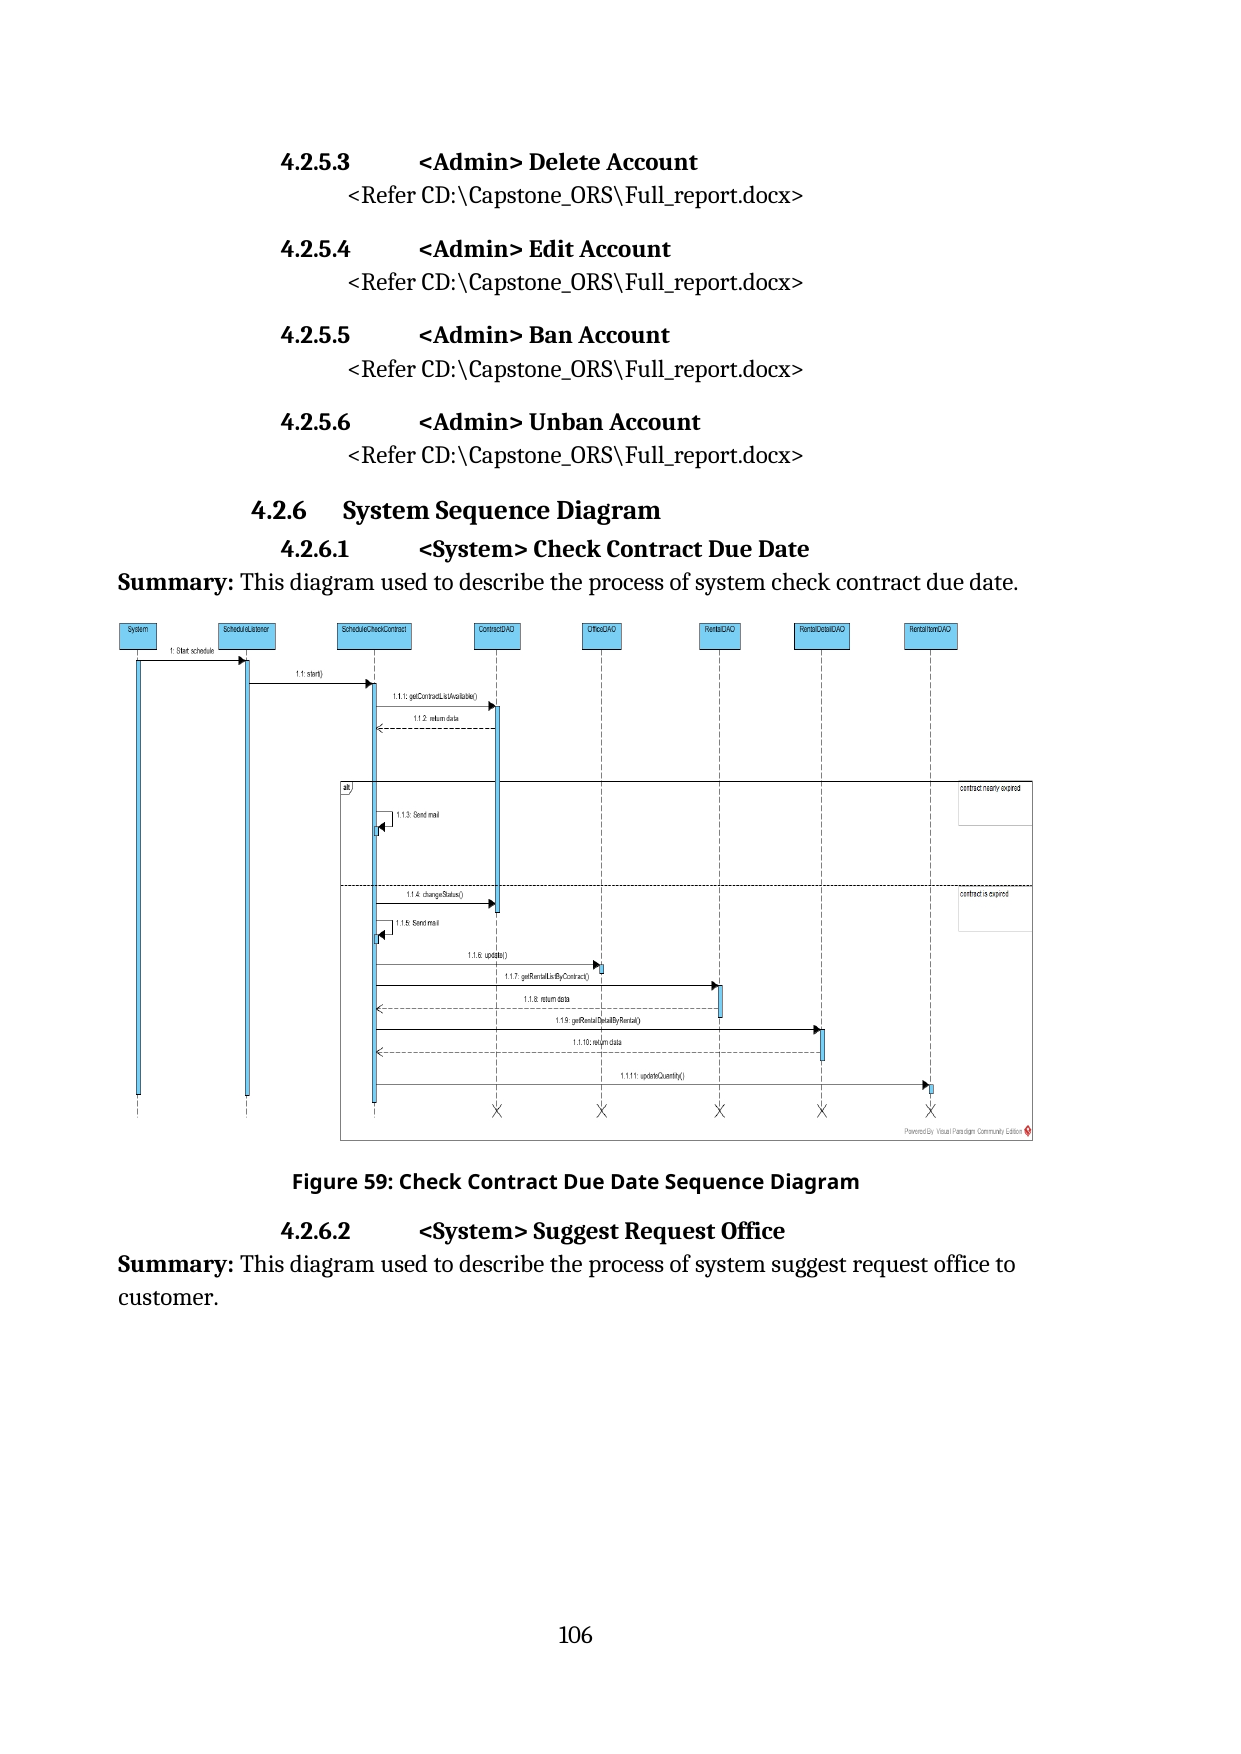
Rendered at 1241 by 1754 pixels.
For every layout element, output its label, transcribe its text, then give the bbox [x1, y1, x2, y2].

subtitle <Admin> Edit Account [281, 234, 1033, 263]
subtitle <Admin> Unban Account [281, 408, 1033, 437]
subtitle System Sequence Diagram [251, 495, 1033, 526]
text Figure 59: Check Contract Due Date Sequence Diagram [118, 1167, 1033, 1196]
picture [118, 622, 1034, 1143]
subtitle <System> Suggest Request Office [281, 1217, 1033, 1245]
text Summary: This diagram used to describe the process of system check contract due date. [118, 568, 1033, 597]
text <Refer CD:\Capstone_ORS\Full_report.docx> [118, 354, 1033, 383]
subtitle <Admin> Ban Account [281, 321, 1033, 350]
text <Refer CD:\Capstone_ORS\Full_report.docx> [118, 268, 1033, 296]
text <Refer CD:\Capstone_ORS\Full_report.docx> [118, 181, 1033, 209]
text Summary: This diagram used to describe the process of system suggest request office to customer. [118, 1250, 1033, 1311]
text <Refer CD:\Capstone_ORS\Full_report.docx> [118, 441, 1033, 470]
subtitle <System> Check Contract Due Date [281, 535, 1033, 564]
subtitle <Admin> Delete Account [281, 148, 1033, 176]
